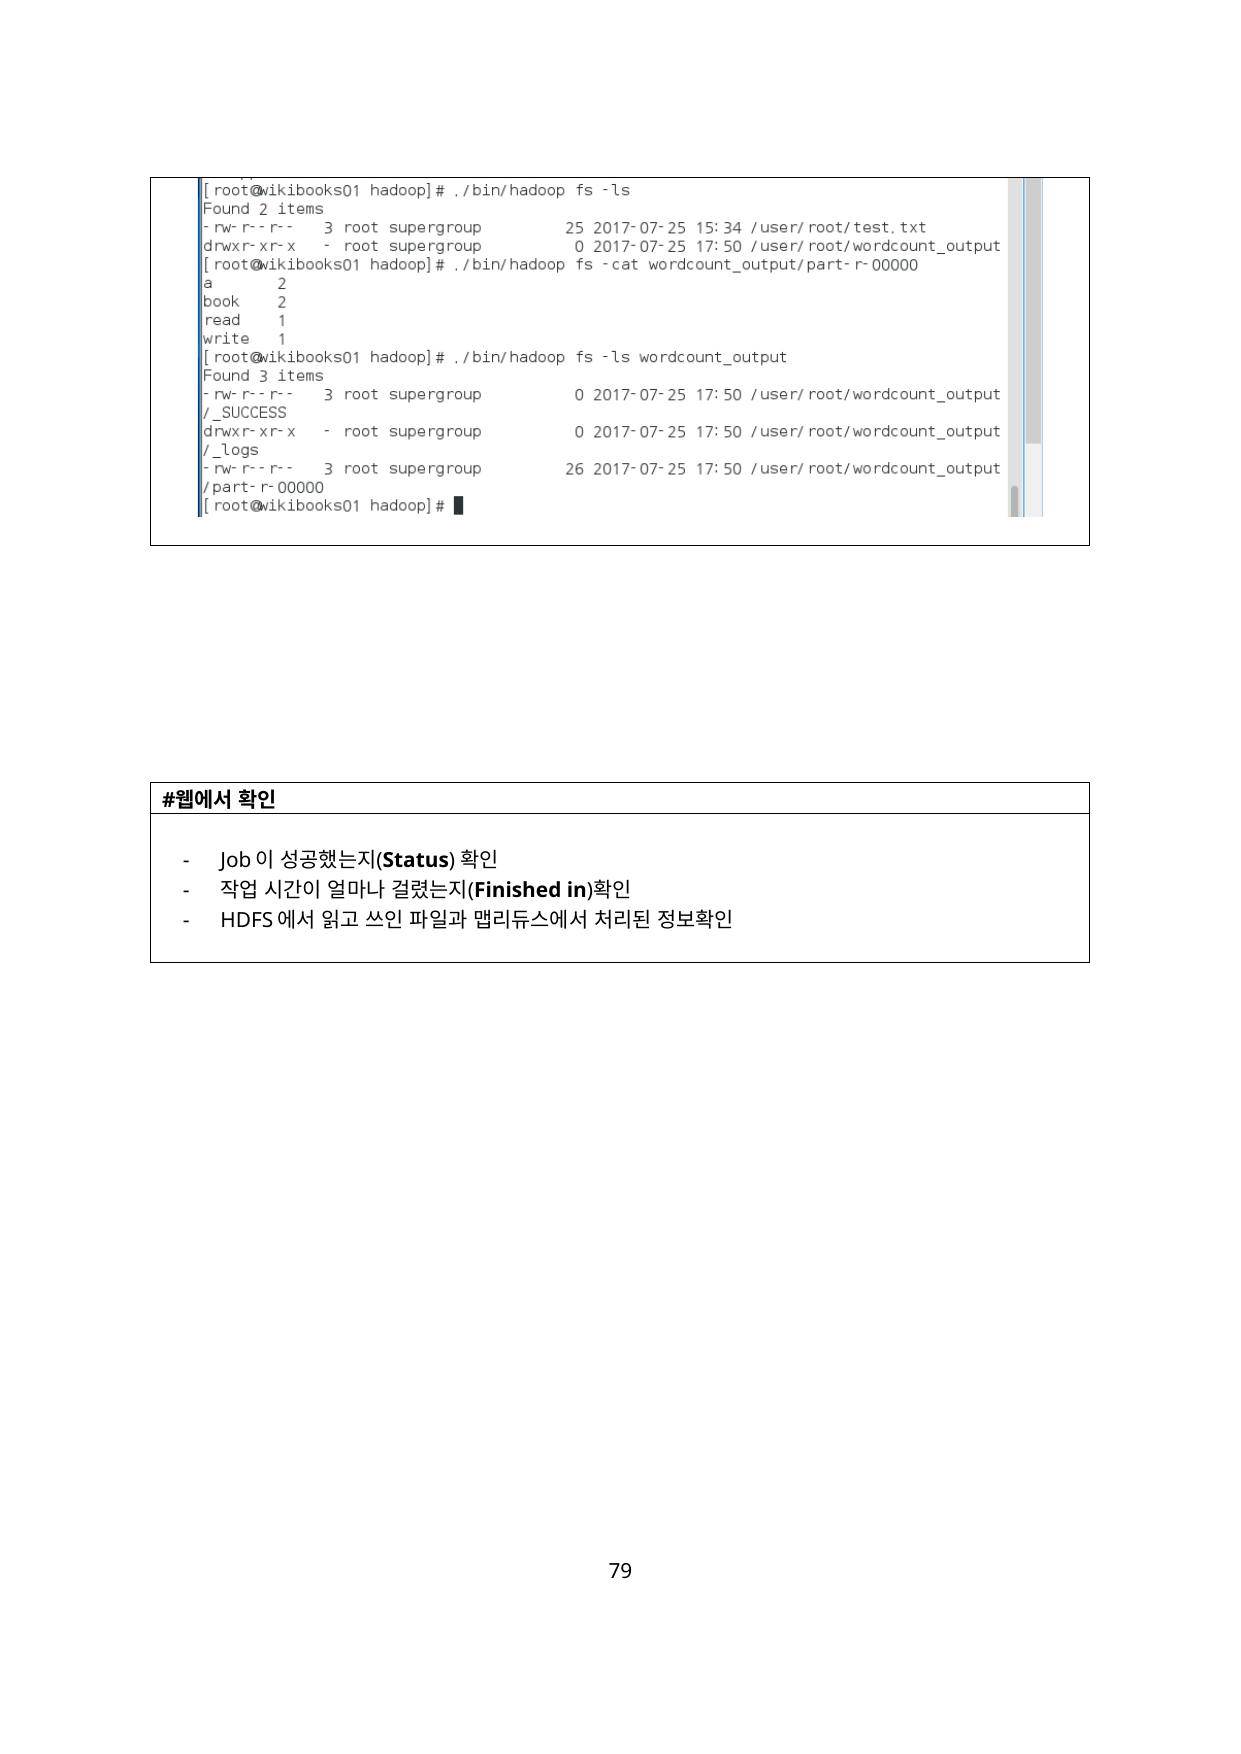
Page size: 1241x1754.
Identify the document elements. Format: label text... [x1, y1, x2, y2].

picture [197, 178, 1043, 517]
table_header #웹에서 확인 [151, 783, 1089, 813]
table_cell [151, 178, 1089, 544]
table_cell Job이 성공했는지(Status) 확인 작업 시간이 얼마나 걸렸는지(Finished in)확인 HDFS에서 읽고 쓰인 파일과 맵리듀스에서 처리된 정보확인 [151, 814, 1089, 962]
